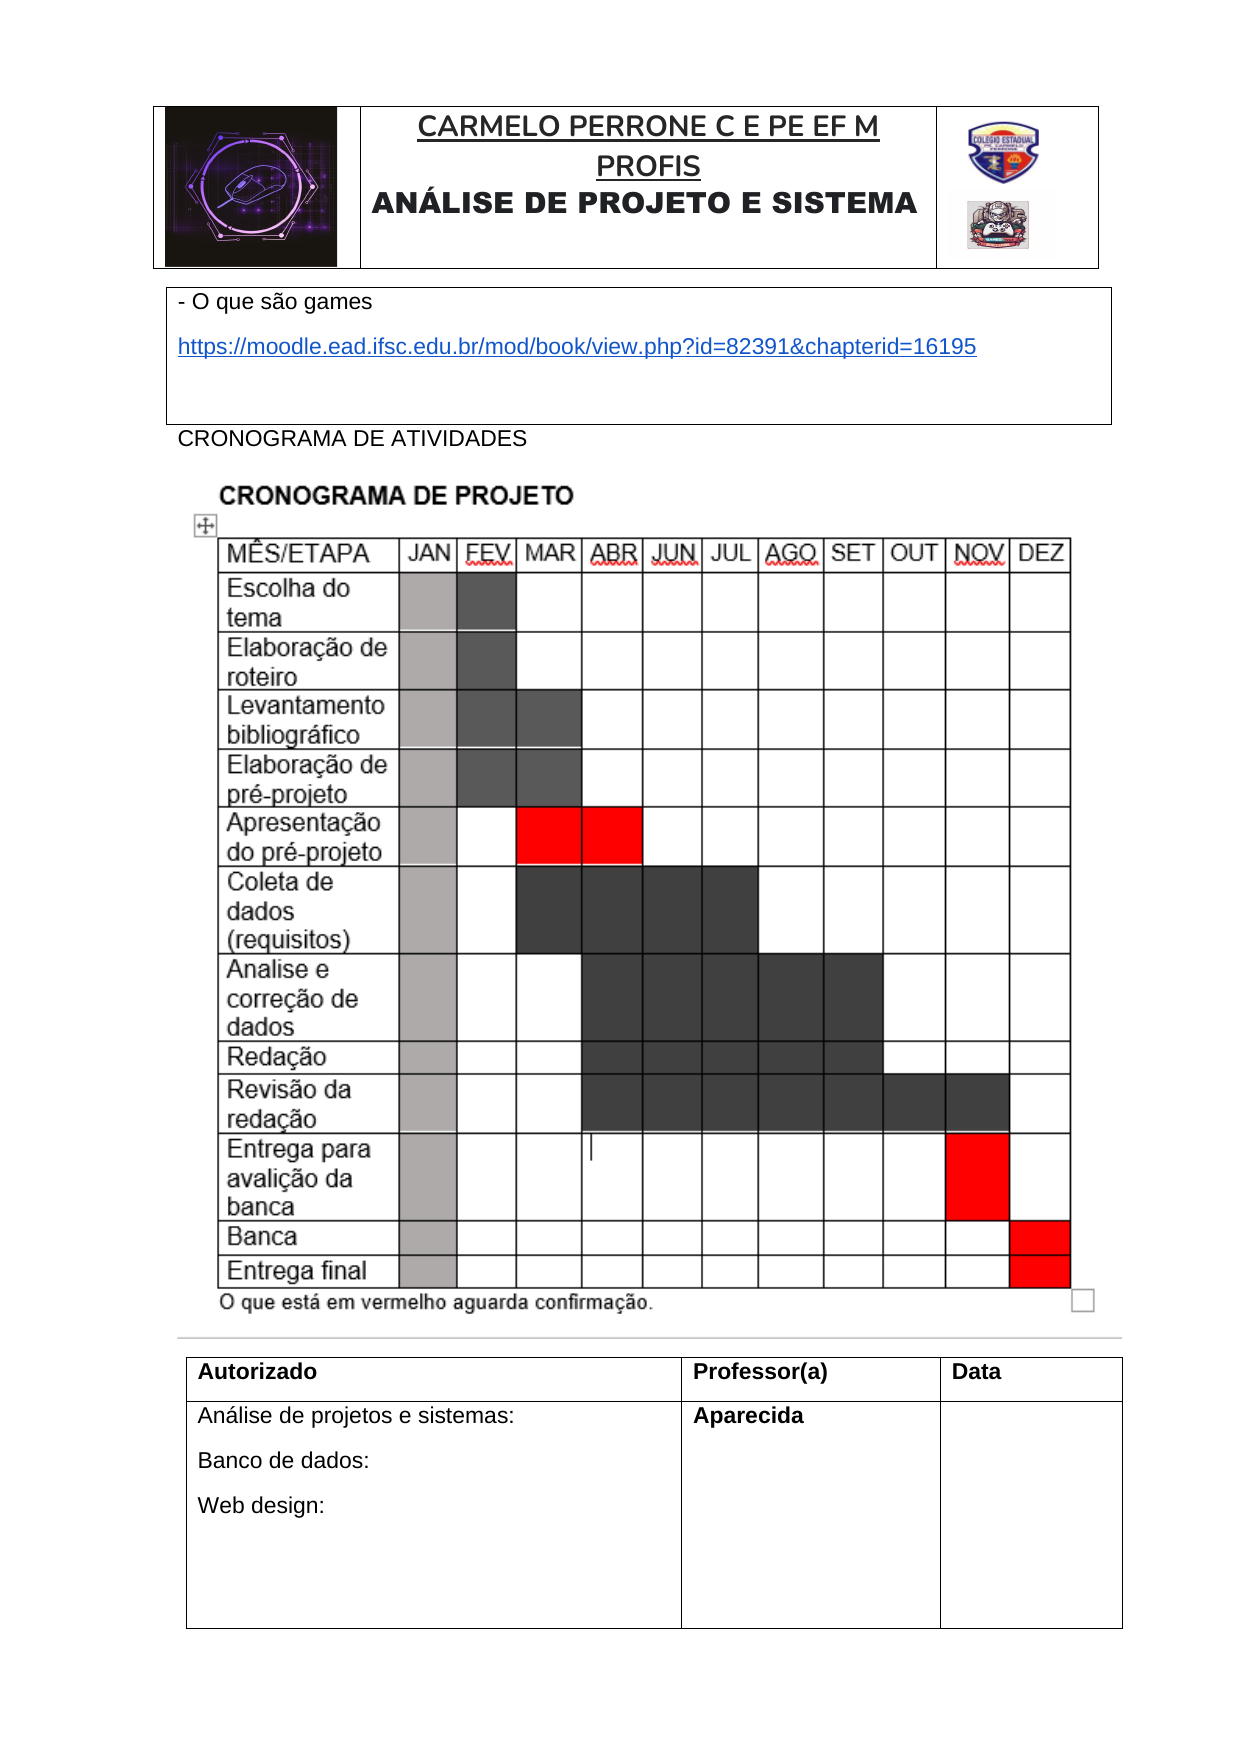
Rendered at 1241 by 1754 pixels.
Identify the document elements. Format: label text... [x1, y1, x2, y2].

table_cell [941, 1402, 1122, 1628]
table_header Professor(a) [682, 1358, 940, 1401]
picture [947, 107, 1057, 259]
table_header Data [941, 1358, 1122, 1401]
picture [177, 469, 1123, 1339]
text CRONOGRAMA DE ATIVIDADES [177, 424, 1122, 451]
table_header Autorizado [187, 1358, 681, 1401]
table_cell Análise de projetos e sistemas: Banco de dados: Web design: [187, 1402, 681, 1628]
picture [165, 107, 338, 267]
table_cell Aparecida [682, 1402, 940, 1628]
